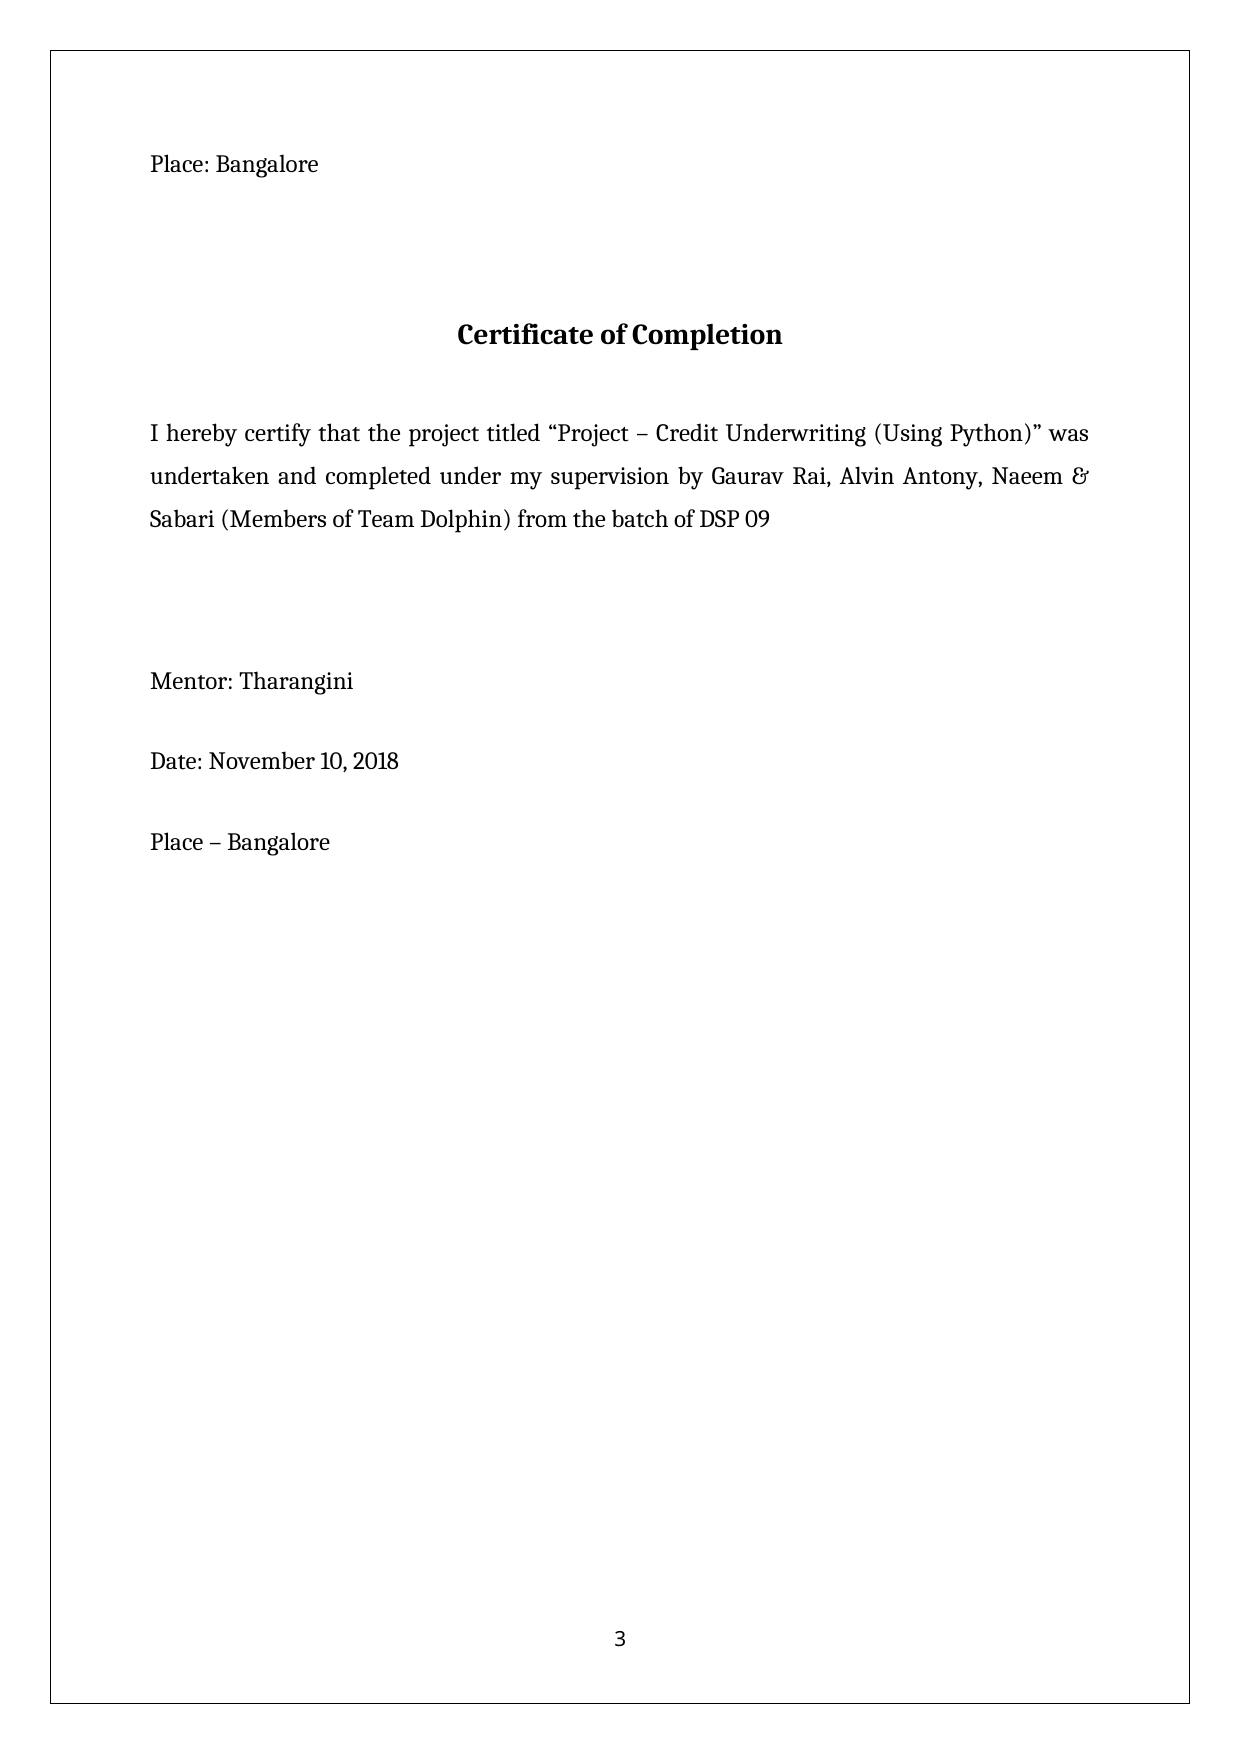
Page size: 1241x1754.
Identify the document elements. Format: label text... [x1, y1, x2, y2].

text Place: Bangalore [150, 150, 1090, 179]
text I hereby certify that the project titled “Project – Credit Underwriting (Using Python)” was undertaken and completed under my supervision by Gaurav Rai, Alvin Antony, Naeem & Sabari (Members of Team Dolphin) from the batch of DSP 09 [150, 419, 1090, 534]
text Date: November 10, 2018 [150, 747, 1090, 776]
text Mentor: Tharangini [150, 667, 1090, 695]
subtitle Certificate of Completion [150, 318, 1090, 352]
text Place – Bangalore [150, 828, 1090, 857]
